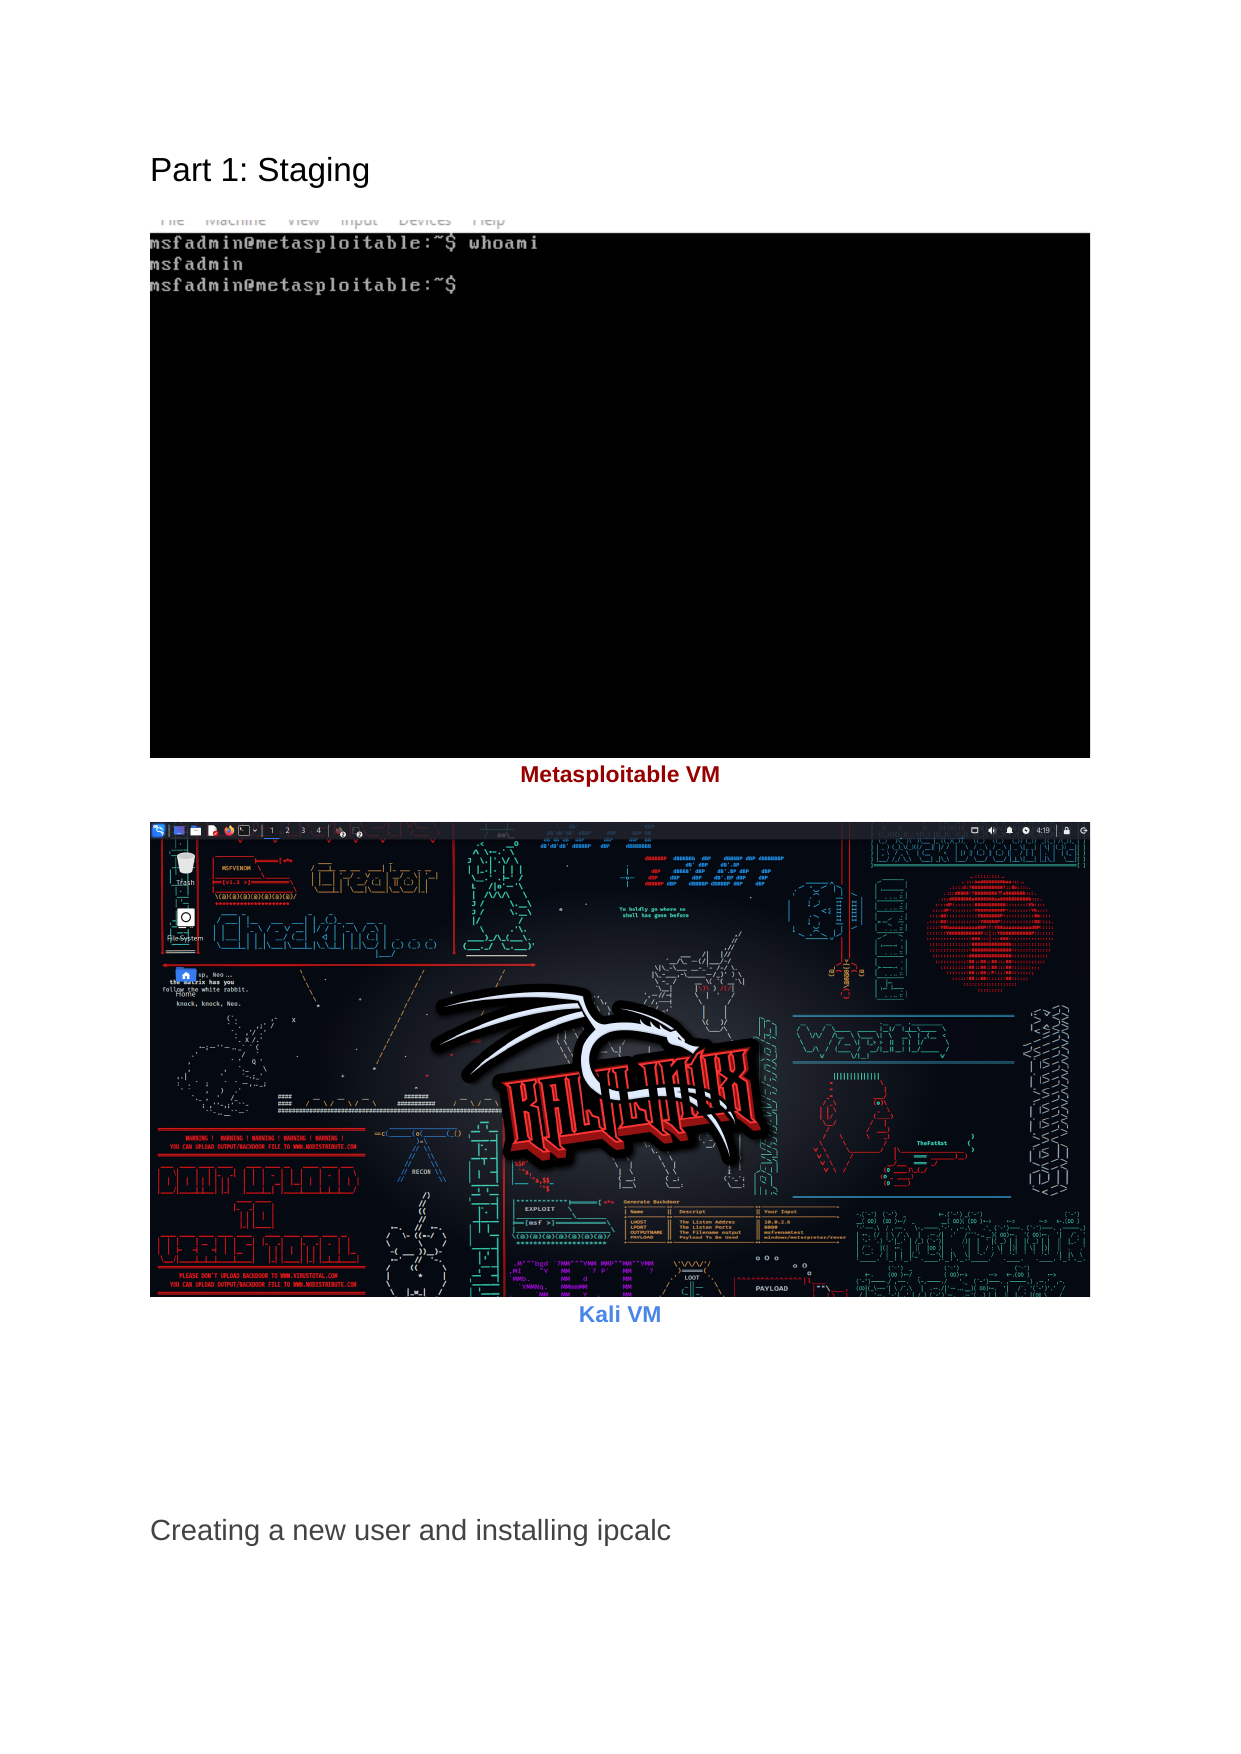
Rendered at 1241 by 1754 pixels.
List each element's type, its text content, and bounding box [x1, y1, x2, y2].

picture [150, 220, 1091, 758]
text Metasploitable VM [150, 761, 1090, 788]
picture [150, 821, 1091, 1297]
subtitle Part 1: Staging [150, 150, 1090, 188]
subtitle Creating a new user and installing ipcalc [150, 1513, 1090, 1547]
text Kali VM [150, 1301, 1090, 1327]
